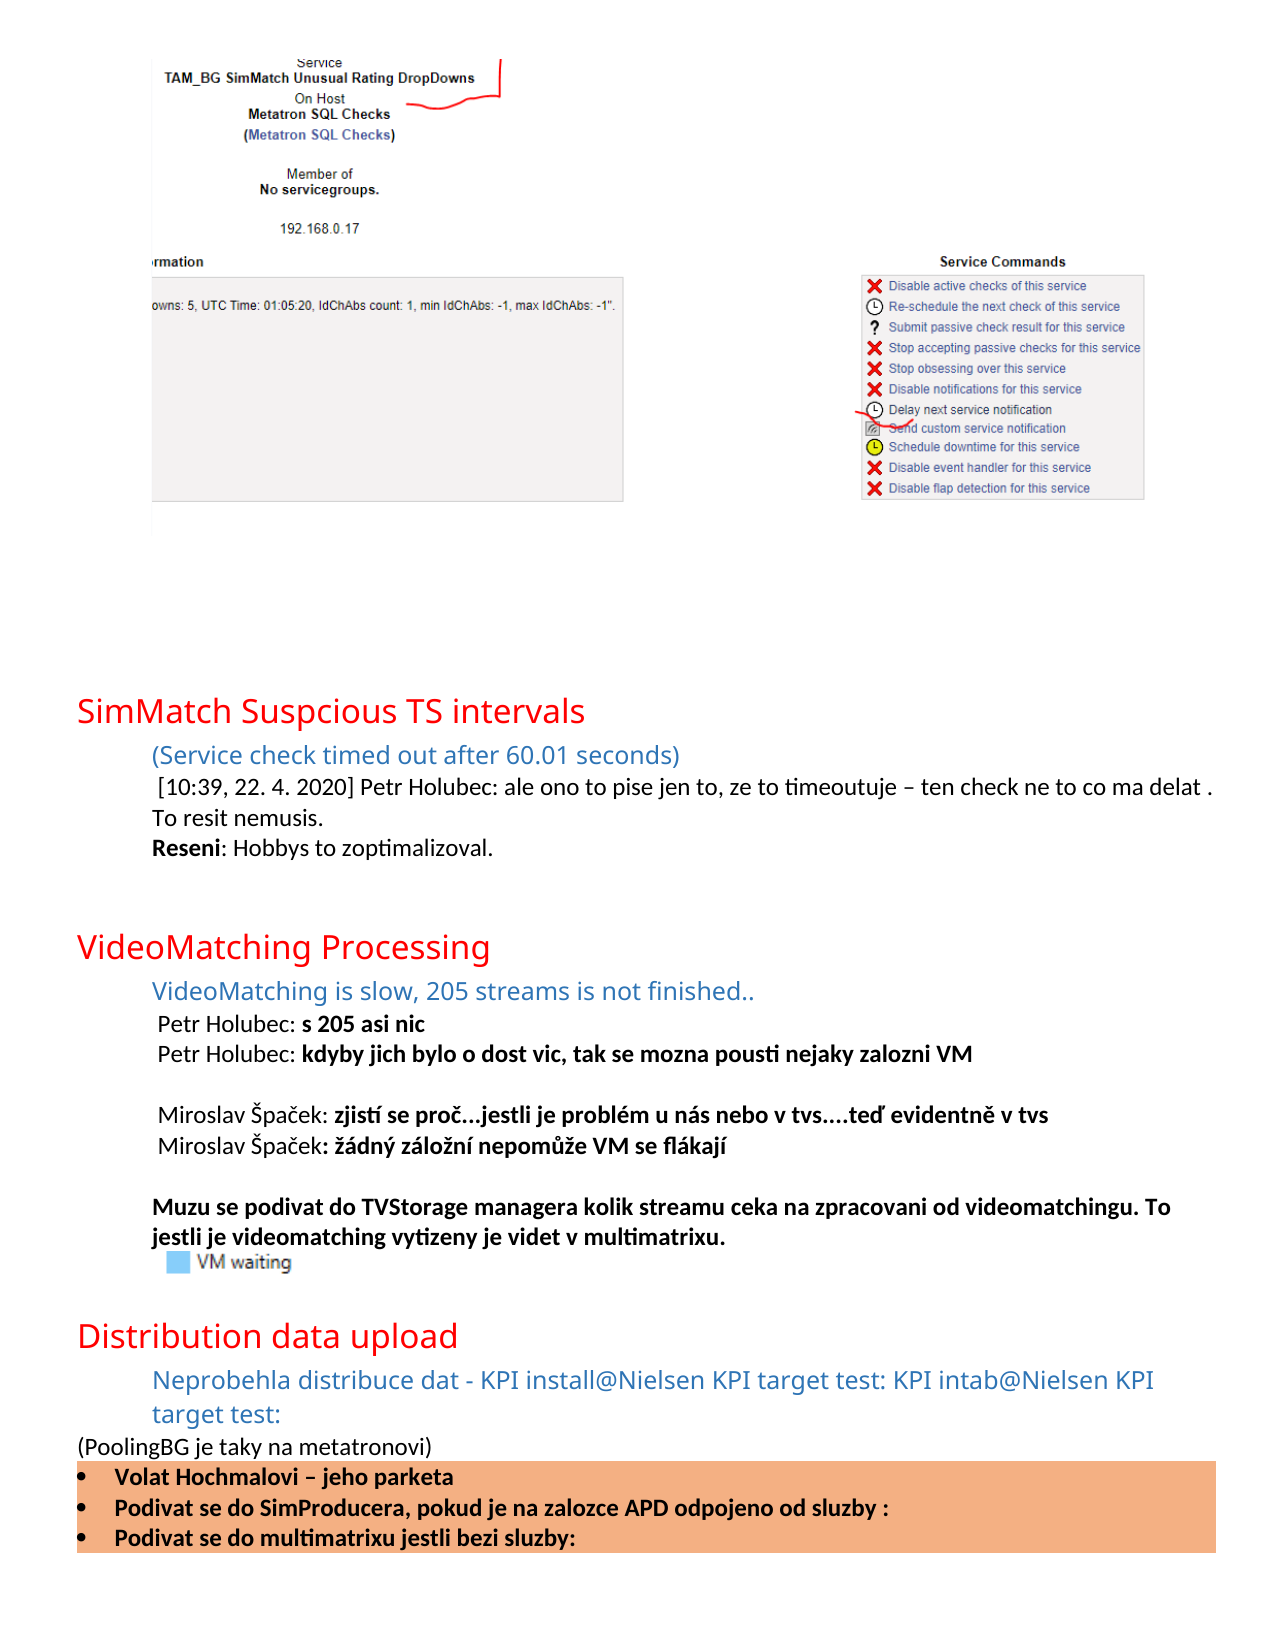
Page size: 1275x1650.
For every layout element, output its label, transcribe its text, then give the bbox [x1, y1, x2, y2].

subtitle (Service check timed out after 60.01 seconds) [152, 737, 1216, 771]
list Podivat se do multimatrixu jestli bezi sluzby: [77, 1522, 1216, 1553]
picture [151, 59, 1163, 536]
subtitle VideoMatching Processing [77, 924, 1216, 969]
subtitle Distribution data upload [77, 1313, 1216, 1358]
picture [151, 1251, 312, 1282]
text Miroslav Špaček: zjistí se proč...jestli je problém u nás nebo v tvs....teď evidentně v tvs [152, 1099, 1216, 1130]
subtitle Neprobehla distribuce dat - KPI install@Nielsen KPI target test: KPI intab@Nielsen KPI target test: [152, 1362, 1216, 1431]
text Miroslav Špaček: žádný záložní nepomůže VM se flákají [152, 1130, 1216, 1160]
text Muzu se podivat do TVStorage managera kolik streamu ceka na zpracovani od videomatchingu. To jestli je videomatching vytizeny je videt v multimatrixu. [152, 1191, 1216, 1252]
text Reseni: Hobbys to zoptimalizoval. [152, 832, 1216, 863]
subtitle VideoMatching is slow, 205 streams is not finished.. [152, 974, 1216, 1008]
text Petr Holubec: kdyby jich bylo o dost vic, tak se mozna pousti nejaky zalozni VM [152, 1038, 1216, 1069]
text [10:39, 22. 4. 2020] Petr Holubec: ale ono to pise jen to, ze to timeoutuje – ten check ne to co ma delat . To resit nemusis. [152, 771, 1216, 832]
text Petr Holubec: s 205 asi nic [152, 1008, 1216, 1038]
list Volat Hochmalovi – jeho parketa [77, 1461, 1216, 1492]
subtitle SimMatch Suspcious TS intervals [77, 688, 1216, 733]
text (PoolingBG je taky na metatronovi) [77, 1431, 1216, 1461]
list Podivat se do SimProducera, pokud je na zalozce APD odpojeno od sluzby : [77, 1492, 1216, 1522]
